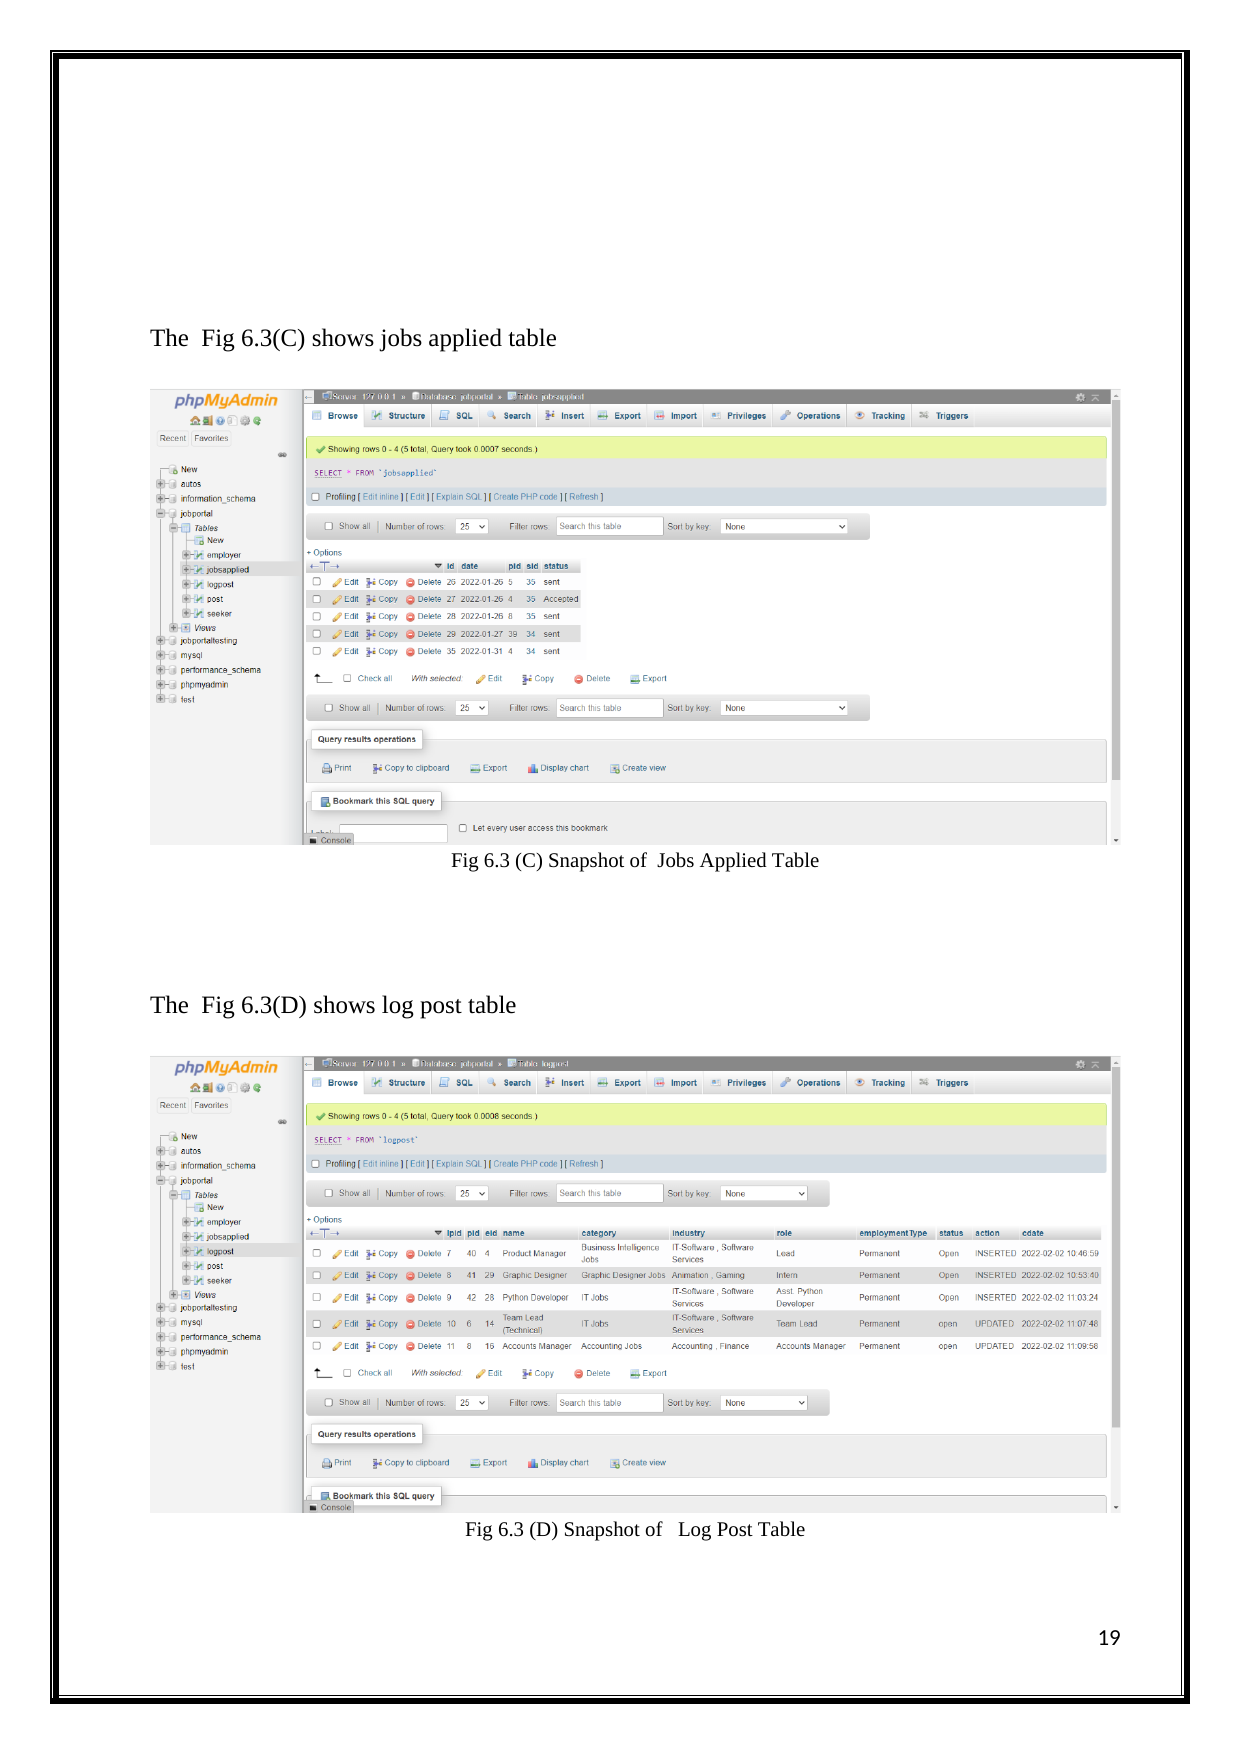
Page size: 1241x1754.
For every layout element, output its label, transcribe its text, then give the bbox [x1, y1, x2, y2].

text Fig 6.3 (C) Snapshot of Jobs Applied Table [150, 848, 1120, 872]
text The Fig 6.3(D) shows log post table [150, 990, 1120, 1019]
text The Fig 6.3(C) shows jobs applied table [150, 323, 1120, 352]
picture [150, 1055, 1121, 1513]
picture [150, 388, 1121, 845]
text Fig 6.3 (D) Snapshot of Log Post Table [150, 1517, 1120, 1541]
